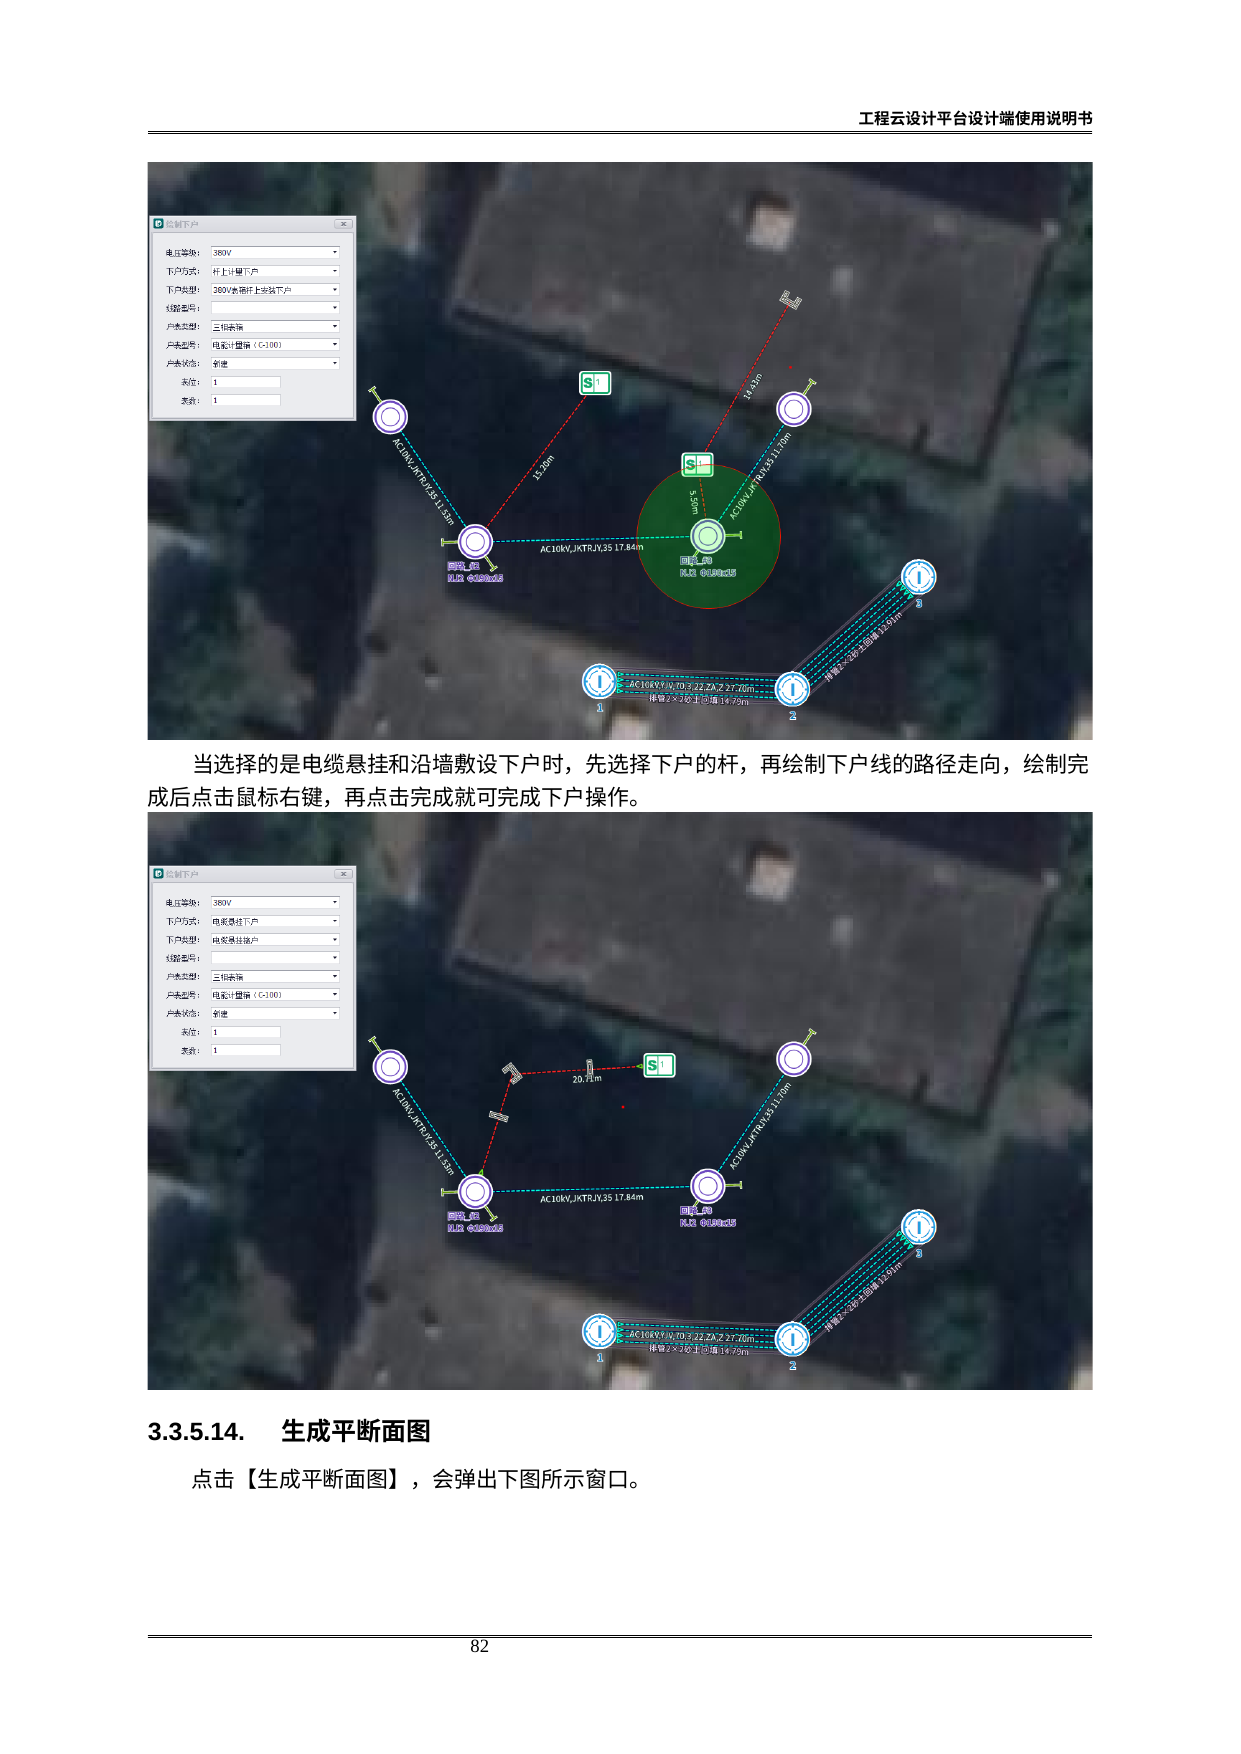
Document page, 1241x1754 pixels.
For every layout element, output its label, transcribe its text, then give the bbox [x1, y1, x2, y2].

subtitle 生成平断面图 [148, 1397, 1092, 1462]
text 点击【生成平断面图】，会弹出下图所示窗口。 [148, 1462, 1092, 1494]
picture [147, 812, 1093, 1390]
text 当选择的是电缆悬挂和沿墙敷设下户时，先选择下户的杆，再绘制下户线的路径走向，绘制完成后点击鼠标右键，再点击完成就可完成下户操作。 [148, 747, 1092, 812]
picture [147, 162, 1093, 740]
